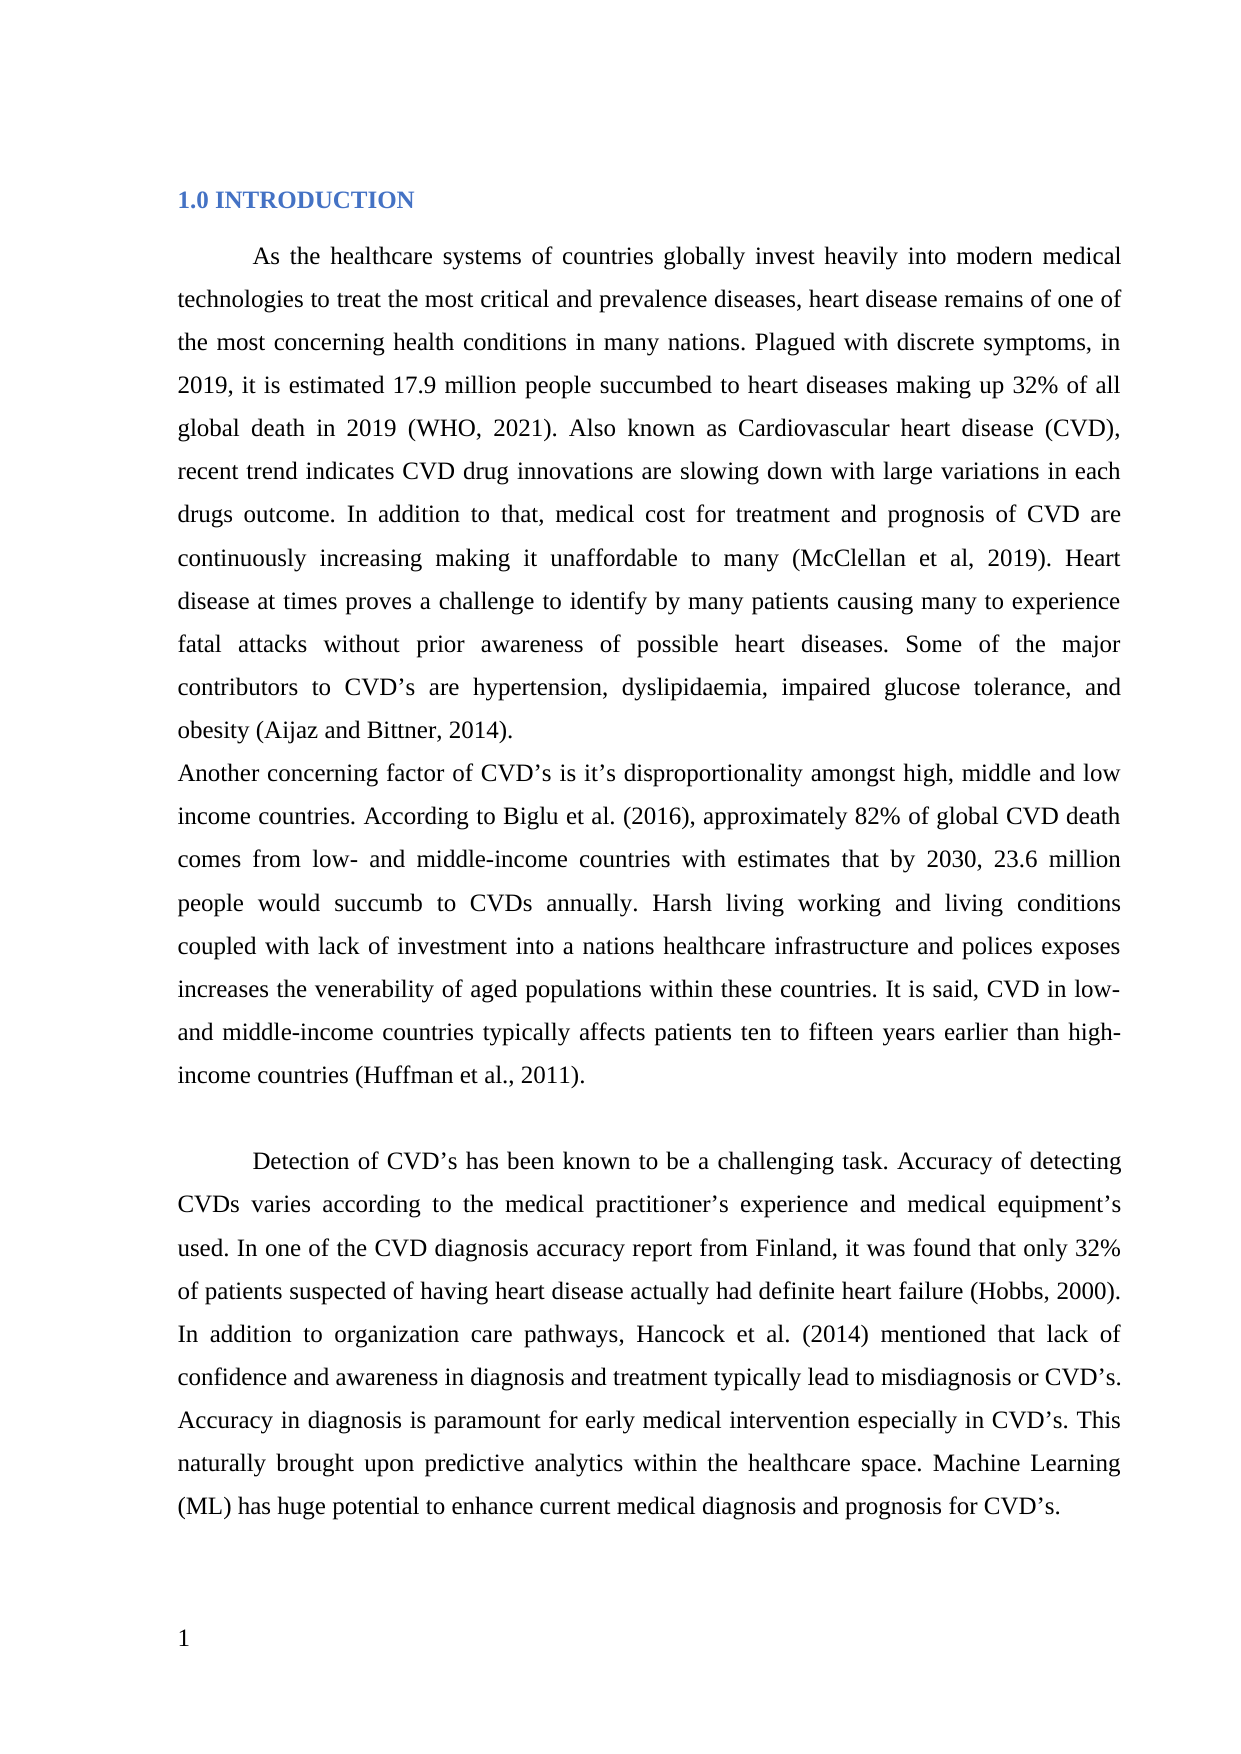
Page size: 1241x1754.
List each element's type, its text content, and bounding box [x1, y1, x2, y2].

text Another concerning factor of CVD’s is it’s disproportionality amongst high, middle and low income countries. According to Biglu et al. (2016), approximately 82% of global CVD death comes from low- and middle-income countries with estimates that by 2030, 23.6 million people would succumb to CVDs annually. Harsh living working and living conditions coupled with lack of investment into a nations healthcare infrastructure and polices exposes increases the venerability of aged populations within these countries. It is said, CVD in low- and middle-income countries typically affects patients ten to fifteen years earlier than high-income countries (Huffman et al., 2011). [177, 758, 1122, 1089]
text As the healthcare systems of countries globally invest heavily into modern medical technologies to treat the most critical and prevalence diseases, heart disease remains of one of the most concerning health conditions in many nations. Plagued with discrete symptoms, in 2019, it is estimated 17.9 million people succumbed to heart diseases making up 32% of all global death in 2019 (WHO, 2021). Also known as Cardiovascular heart disease (CVD), recent trend indicates CVD drug innovations are slowing down with large variations in each drugs outcome. In addition to that, medical cost for treatment and prognosis of CVD are continuously increasing making it unaffordable to many (McClellan et al, 2019). Heart disease at times proves a challenge to identify by many patients causing many to experience fatal attacks without prior awareness of possible heart diseases. Some of the major contributors to CVD’s are hypertension, dyslipidaemia, impaired glucose tolerance, and obesity (Aijaz and Bittner, 2014). [177, 241, 1122, 744]
text Detection of CVD’s has been known to be a challenging task. Accuracy of detecting CVDs varies according to the medical practitioner’s experience and medical equipment’s used. In one of the CVD diagnosis accuracy report from Finland, it was found that only 32% of patients suspected of having heart disease actually had definite heart failure (Hobbs, 2000). In addition to organization care pathways, Hancock et al. (2014) mentioned that lack of confidence and awareness in diagnosis and treatment typically lead to misdiagnosis or CVD’s. Accuracy in diagnosis is paramount for early medical intervention especially in CVD’s. This naturally brought upon predictive analytics within the healthcare space. Machine Learning (ML) has huge potential to enhance current medical diagnosis and prognosis for CVD’s. [177, 1146, 1122, 1520]
subtitle INTRODUCTION [177, 185, 1122, 214]
